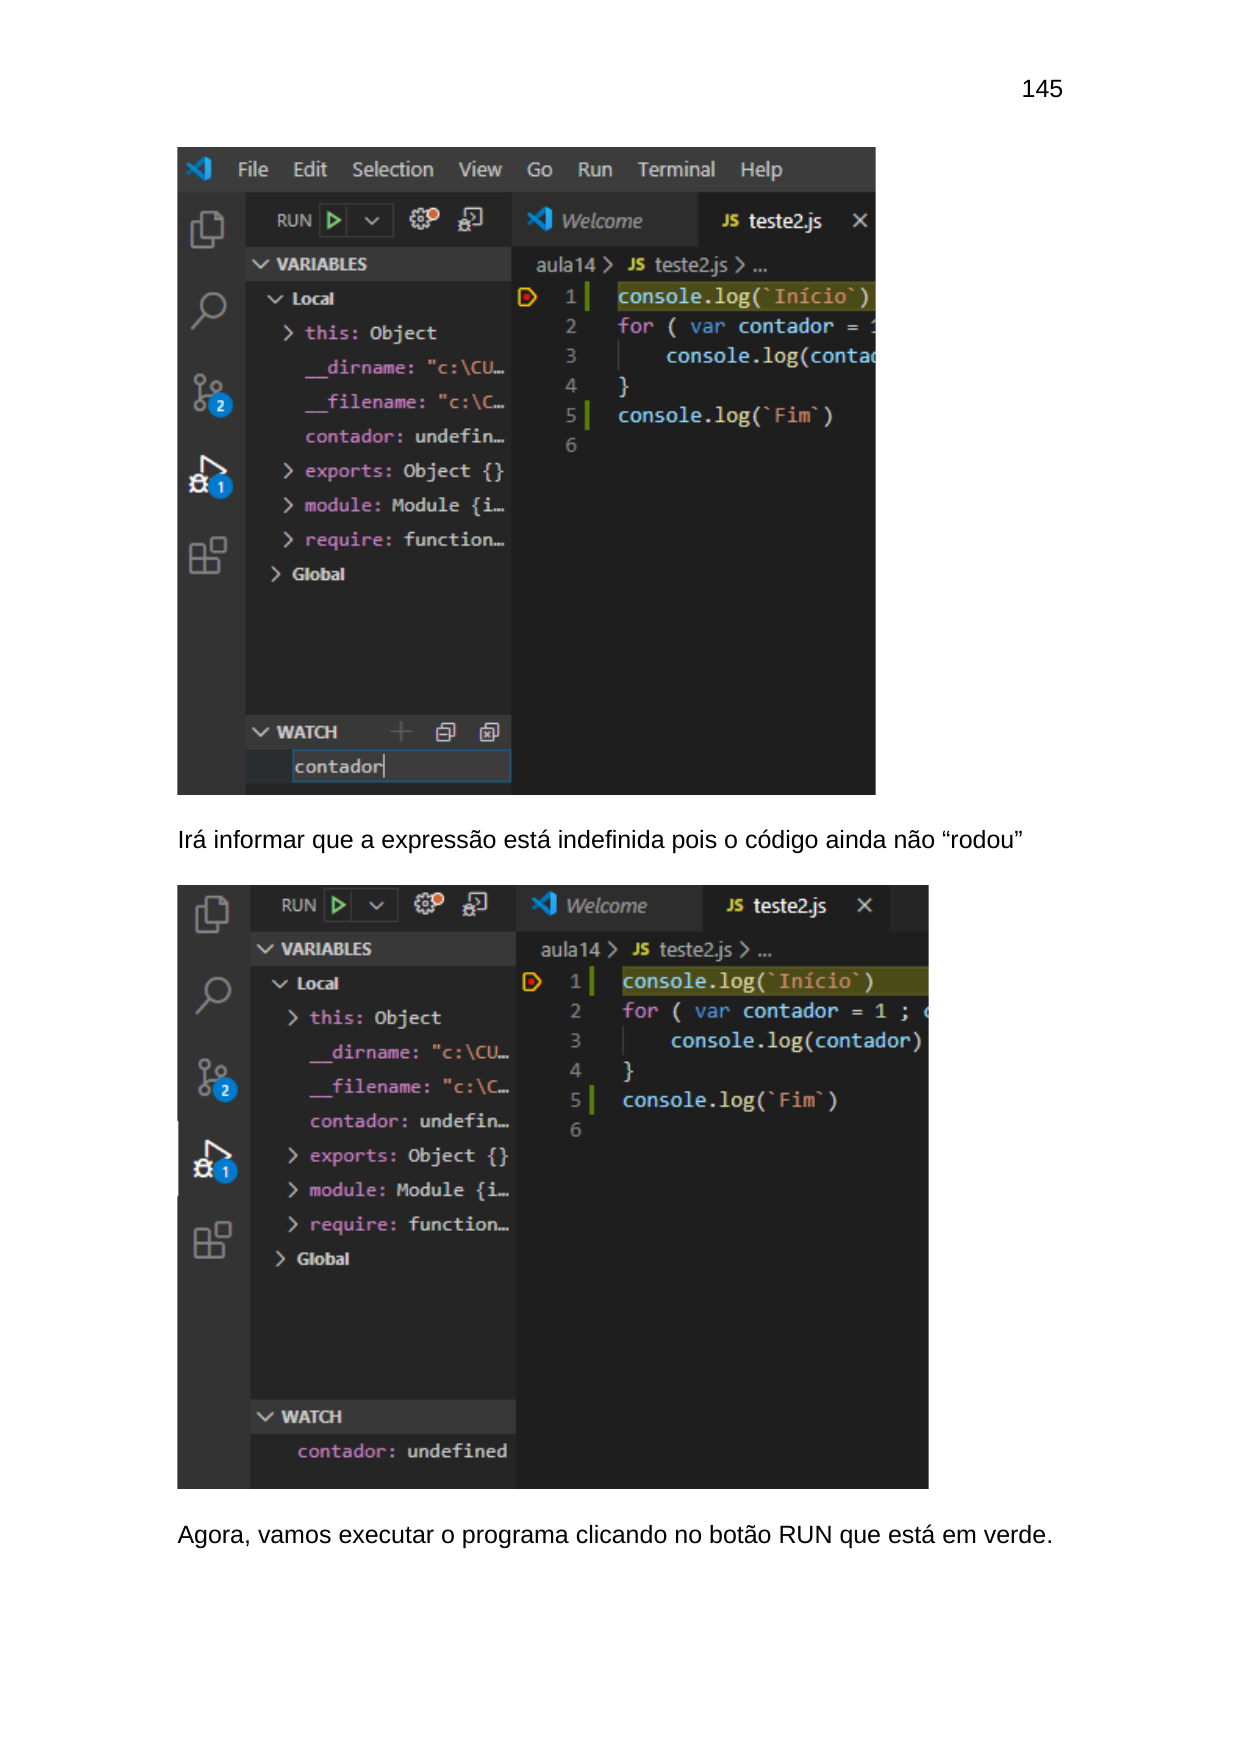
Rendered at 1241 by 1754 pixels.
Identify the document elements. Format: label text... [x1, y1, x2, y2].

text Irá informar que a expressão está indefinida pois o código ainda não “rodou” [177, 826, 1063, 854]
text Agora, vamos executar o programa clicando no botão RUN que está em verde. [177, 1519, 1063, 1548]
picture [177, 147, 876, 795]
